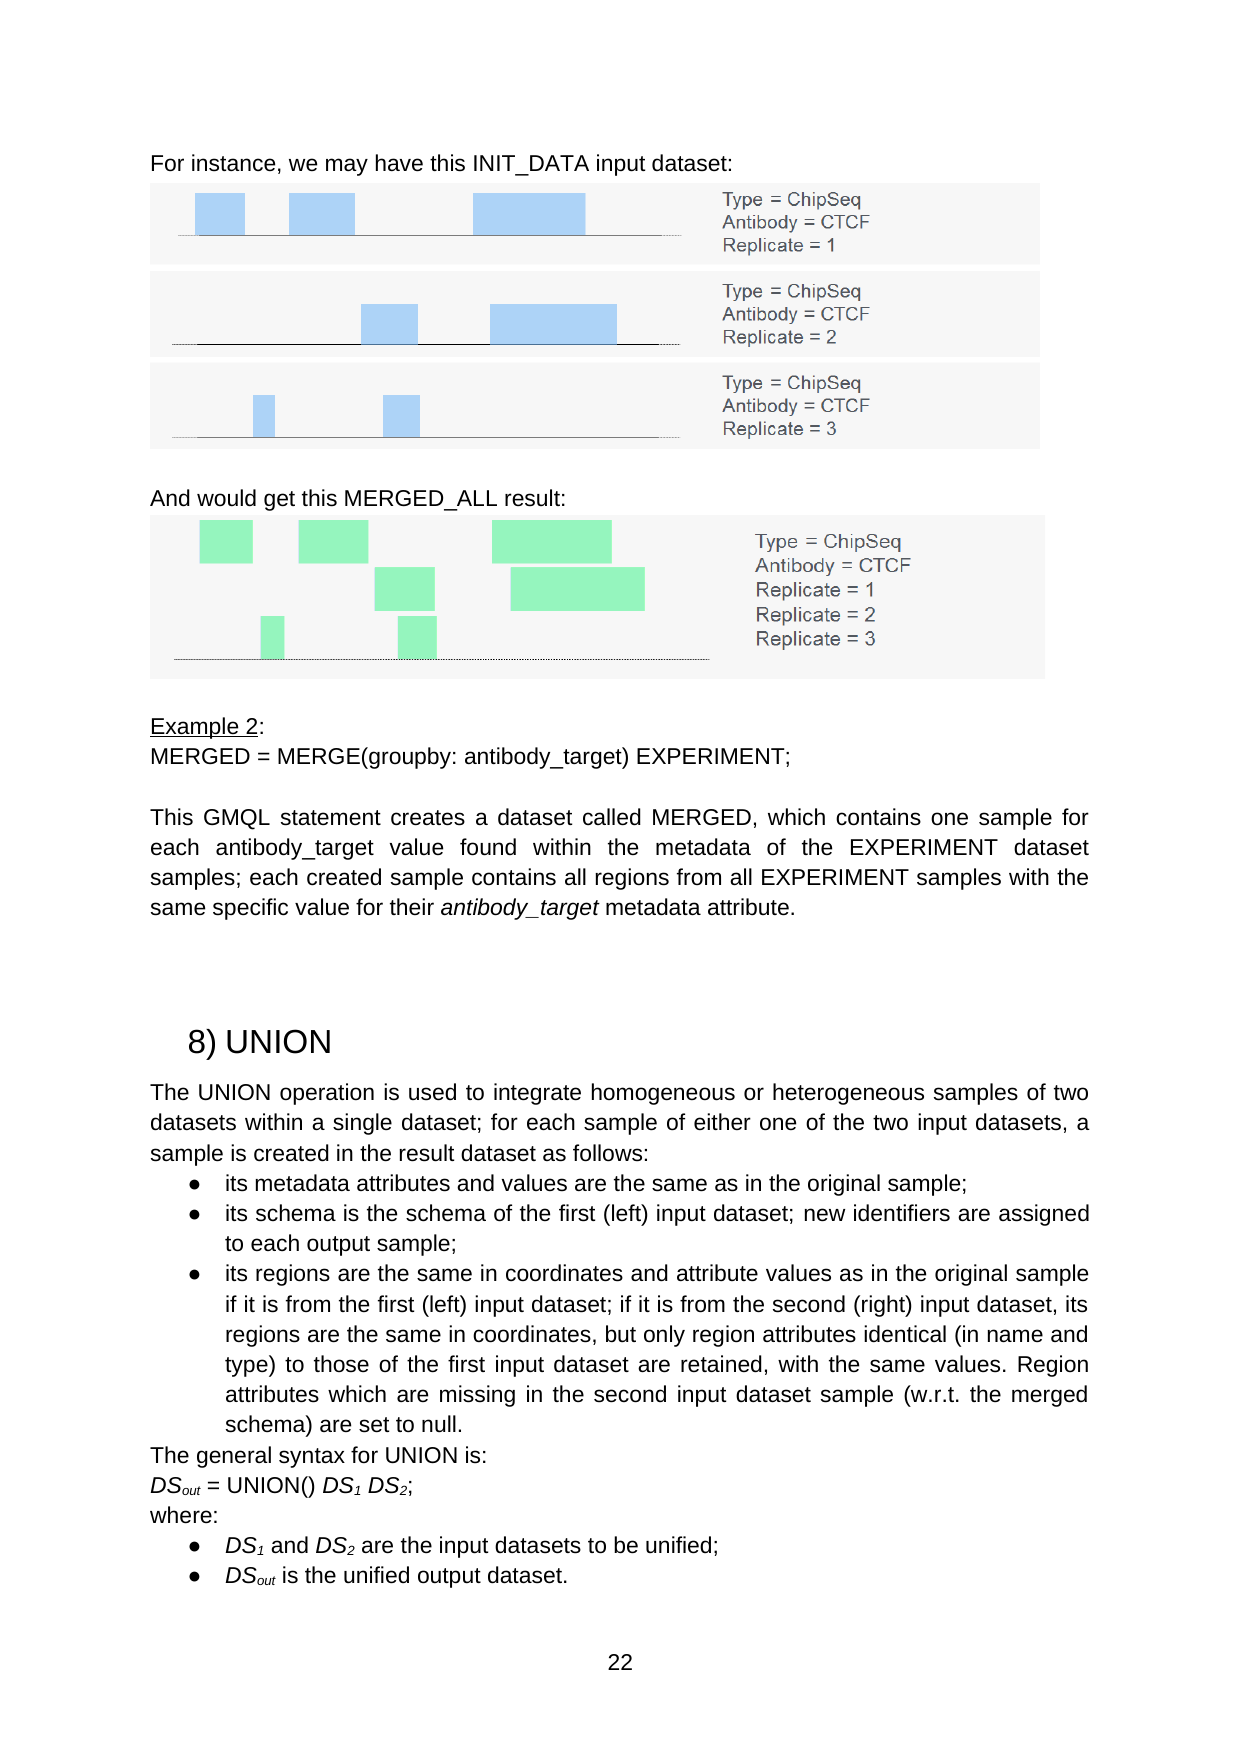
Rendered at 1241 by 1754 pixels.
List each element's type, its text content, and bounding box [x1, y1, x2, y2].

text And would get this MERGED_ALL result: [150, 485, 1090, 511]
text The general syntax for UNION is: [150, 1442, 1090, 1468]
list its regions are the same in coordinates and attribute values as in the original sample if it is from the first (left) input dataset; if it is from the second (right) input dataset, its regions are the same in coordinates, but only region attributes identical (in name and type) to those of the first input dataset are retained, with the same values. Region attributes which are missing in the second input dataset sample (w.r.t. the merged schema) are set to null. [187, 1260, 1090, 1438]
text The UNION operation is used to integrate homogeneous or heterogeneous samples of two datasets within a single dataset; for each sample of either one of the two input datasets, a sample is created in the result dataset as follows: [150, 1079, 1090, 1166]
text MERGED = MERGE(groupby: antibody_target) EXPERIMENT; [150, 743, 1090, 770]
list DSout is the unified output dataset. [187, 1562, 1090, 1589]
text Example 2: [150, 713, 1090, 739]
text DSout = UNION() DS1 DS2; [150, 1472, 1090, 1498]
picture [150, 180, 1040, 451]
list DS1 and DS2 are the input datasets to be unified; [187, 1532, 1090, 1559]
list its metadata attributes and values are the same as in the original sample; [187, 1170, 1090, 1196]
subtitle UNION [187, 1022, 1090, 1061]
text where: [150, 1502, 1090, 1528]
list its schema is the schema of the first (left) input dataset; new identifiers are assigned to each output sample; [187, 1200, 1090, 1257]
text For instance, we may have this INIT_DATA input dataset: [150, 150, 1090, 176]
picture [150, 515, 1046, 679]
text This GMQL statement creates a dataset called MERGED, which contains one sample for each antibody_target value found within the metadata of the EXPERIMENT dataset samples; each created sample contains all regions from all EXPERIMENT samples with the same specific value for their antibody_target metadata attribute. [150, 804, 1090, 921]
